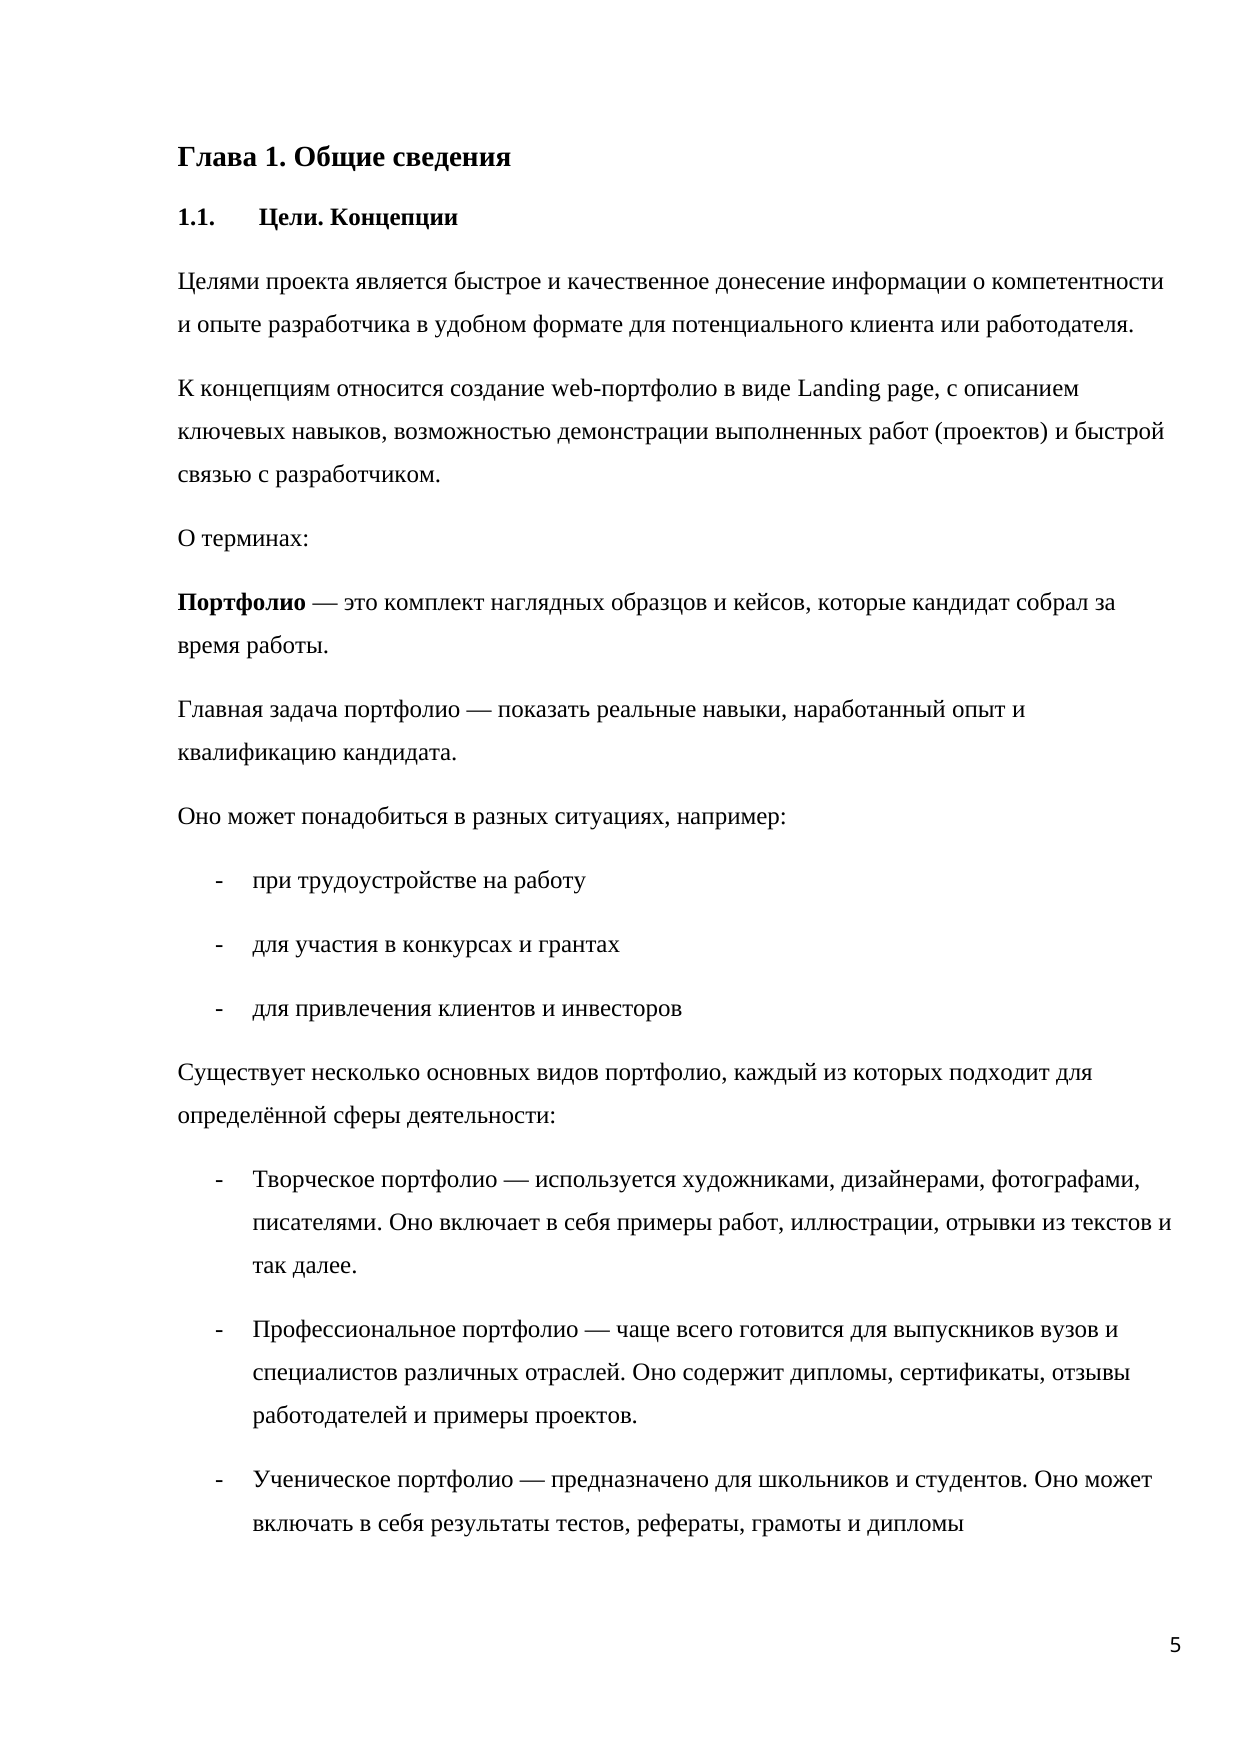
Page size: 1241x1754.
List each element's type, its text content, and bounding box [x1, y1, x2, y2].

text Главная задача портфолио — показать реальные навыки, наработанный опыт и квалификацию кандидата. [177, 694, 1181, 766]
text Существует несколько основных видов портфолио, каждый из которых подходит для определённой сферы деятельности: [177, 1057, 1181, 1129]
text Оно может понадобиться в разных ситуациях, например: [177, 801, 1181, 830]
list при трудоустройстве на работу [215, 865, 1181, 894]
subtitle Глава 1. Общие сведения [177, 139, 1181, 172]
list для привлечения клиентов и инвесторов [215, 993, 1181, 1022]
list Творческое портфолио — используется художниками, дизайнерами, фотографами, писателями. Оно включает в себя примеры работ, иллюстрации, отрывки из текстов и так далее. [215, 1164, 1181, 1279]
list Ученическое портфолио — предназначено для школьников и студентов. Оно может включать в себя результаты тестов, рефераты, грамоты и дипломы [215, 1464, 1181, 1536]
list Цели. Концепции [177, 202, 1181, 231]
list для участия в конкурсах и грантах [215, 929, 1181, 958]
text О терминах: [177, 523, 1181, 552]
text Целями проекта является быстрое и качественное донесение информации о компетентности и опыте разработчика в удобном формате для потенциального клиента или работодателя. [177, 266, 1181, 338]
text К концепциям относится создание web-портфолио в виде Landing page, с описанием ключевых навыков, возможностью демонстрации выполненных работ (проектов) и быстрой связью с разработчиком. [177, 373, 1181, 488]
list Профессиональное портфолио — чаще всего готовится для выпускников вузов и специалистов различных отраслей. Оно содержит дипломы, сертификаты, отзывы работодателей и примеры проектов. [215, 1314, 1181, 1429]
text Портфолио — это комплект наглядных образцов и кейсов, которые кандидат собрал за время работы. [177, 587, 1181, 659]
